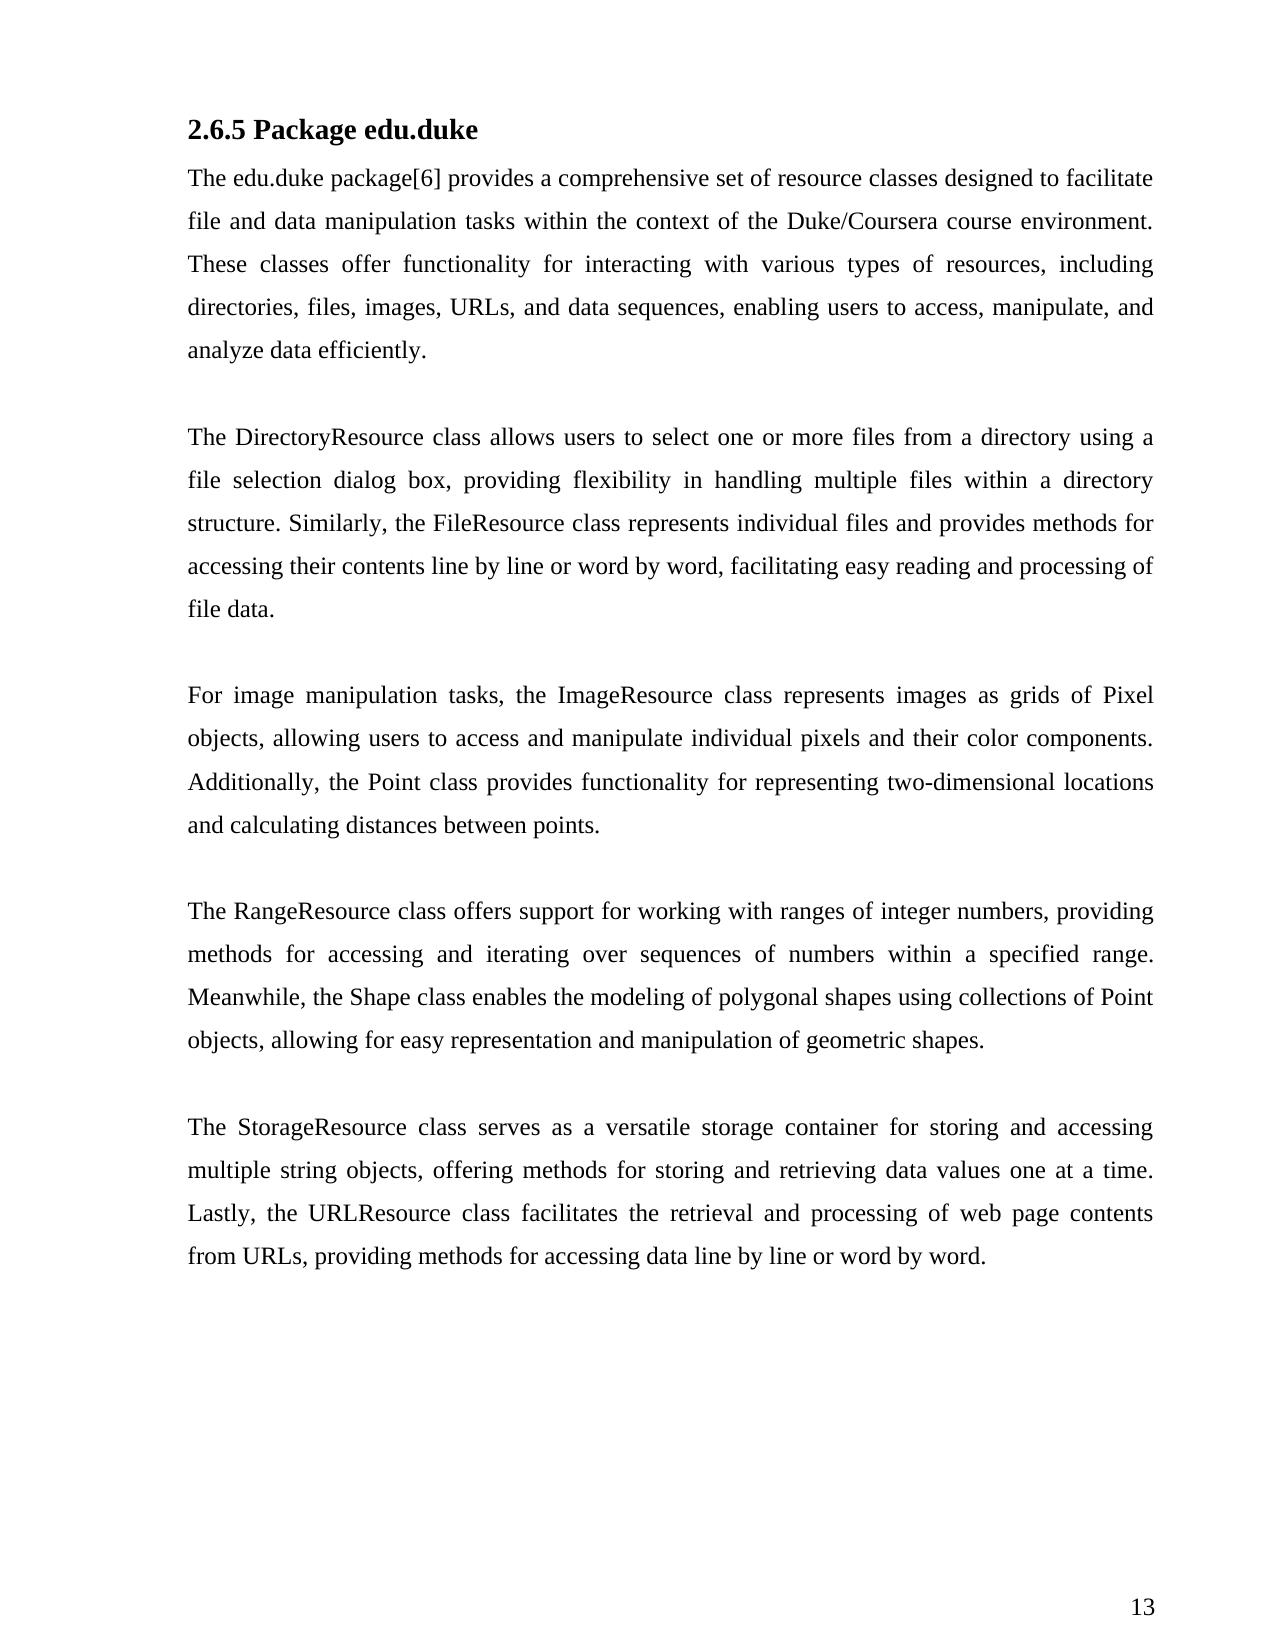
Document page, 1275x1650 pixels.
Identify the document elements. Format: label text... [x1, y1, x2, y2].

text The StorageResource class serves as a versatile storage container for storing and accessing multiple string objects, offering methods for storing and retrieving data values one at a time. Lastly, the URLResource class facilitates the retrieval and processing of web page contents from URLs, providing methods for accessing data line by line or word by word. [187, 1112, 1155, 1270]
text 2.6.5 Package edu.duke [187, 112, 1155, 146]
text For image manipulation tasks, the ImageResource class represents images as grids of Pixel objects, allowing users to access and manipulate individual pixels and their color components. Additionally, the Point class provides functionality for representing two-dimensional locations and calculating distances between points. [187, 680, 1155, 838]
text The edu.duke package[6] provides a comprehensive set of resource classes designed to facilitate file and data manipulation tasks within the context of the Duke/Coursera course environment. These classes offer functionality for interacting with various types of resources, including directories, files, images, URLs, and data sequences, enabling users to access, manipulate, and analyze data efficiently. [187, 163, 1155, 364]
text The RangeResource class offers support for working with ranges of integer numbers, providing methods for accessing and iterating over sequences of numbers within a specified range. Meanwhile, the Shape class enables the modeling of polygonal shapes using collections of Point objects, allowing for easy representation and manipulation of geometric shapes. [187, 896, 1155, 1054]
text The DirectoryResource class allows users to select one or more files from a directory using a file selection dialog box, providing flexibility in handling multiple files within a directory structure. Similarly, the FileResource class represents individual files and provides methods for accessing their contents line by line or word by word, facilitating easy reading and processing of file data. [187, 422, 1155, 623]
